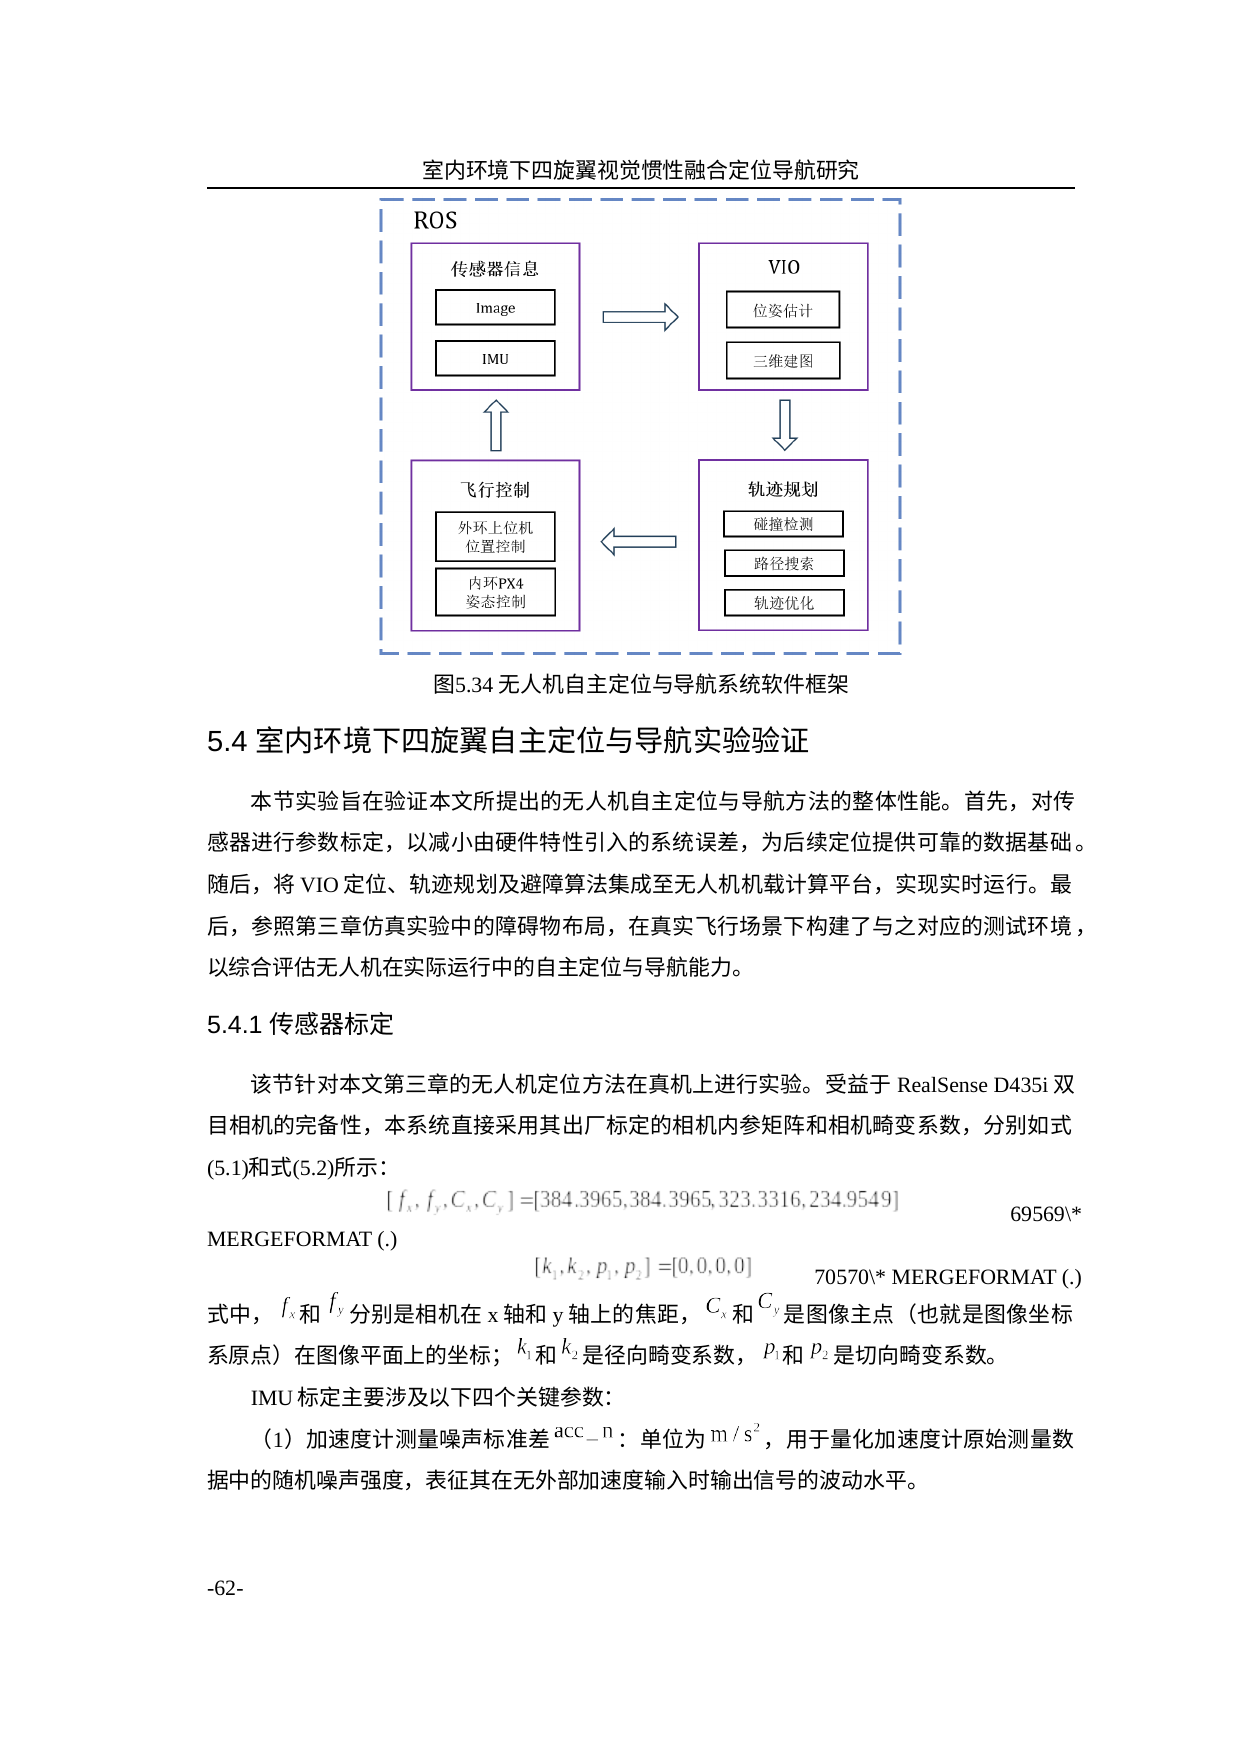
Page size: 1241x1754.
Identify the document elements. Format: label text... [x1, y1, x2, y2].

text IMU标定主要涉及以下四个关键参数： [207, 1372, 1075, 1414]
subtitle 传感器标定 [207, 1001, 1075, 1042]
picture [375, 195, 907, 660]
subtitle 室内环境下四旋翼自主定位与导航实验验证 [207, 718, 1075, 759]
text 式中，和分别是相机在x轴和y轴上的焦距，和是图像主点（也就是图像坐标系原点）在图像平面上的坐标；和是径向畸变系数，和是切向畸变系数。 [207, 1289, 1075, 1372]
text 该节针对本文第三章的无人机定位方法在真机上进行实验。受益于RealSense D435i双目相机的完备性，本系统直接采用其出厂标定的相机内参矩阵和相机畸变系数，分别如式 (5.1)和式(5.2)所示： [207, 1059, 1075, 1184]
text （1）加速度计测量噪声标准差：单位为，用于量化加速度计原始测量数据中的随机噪声强度，表征其在无外部加速度输入时输出信号的波动水平。 [207, 1414, 1075, 1497]
text 本节实验旨在验证本文所提出的无人机自主定位与导航方法的整体性能。首先，对传感器进行参数标定，以减小由硬件特性引入的系统误差，为后续定位提供可靠的数据基础。随后，将VIO定位、轨迹规划及避障算法集成至无人机机载计算平台，实现实时运行。最后，参照第三章仿真实验中的障碍物布局，在真实飞行场景下构建了与之对应的测试环境，以综合评估无人机在实际运行中的自主定位与导航能力。 [207, 776, 1075, 984]
